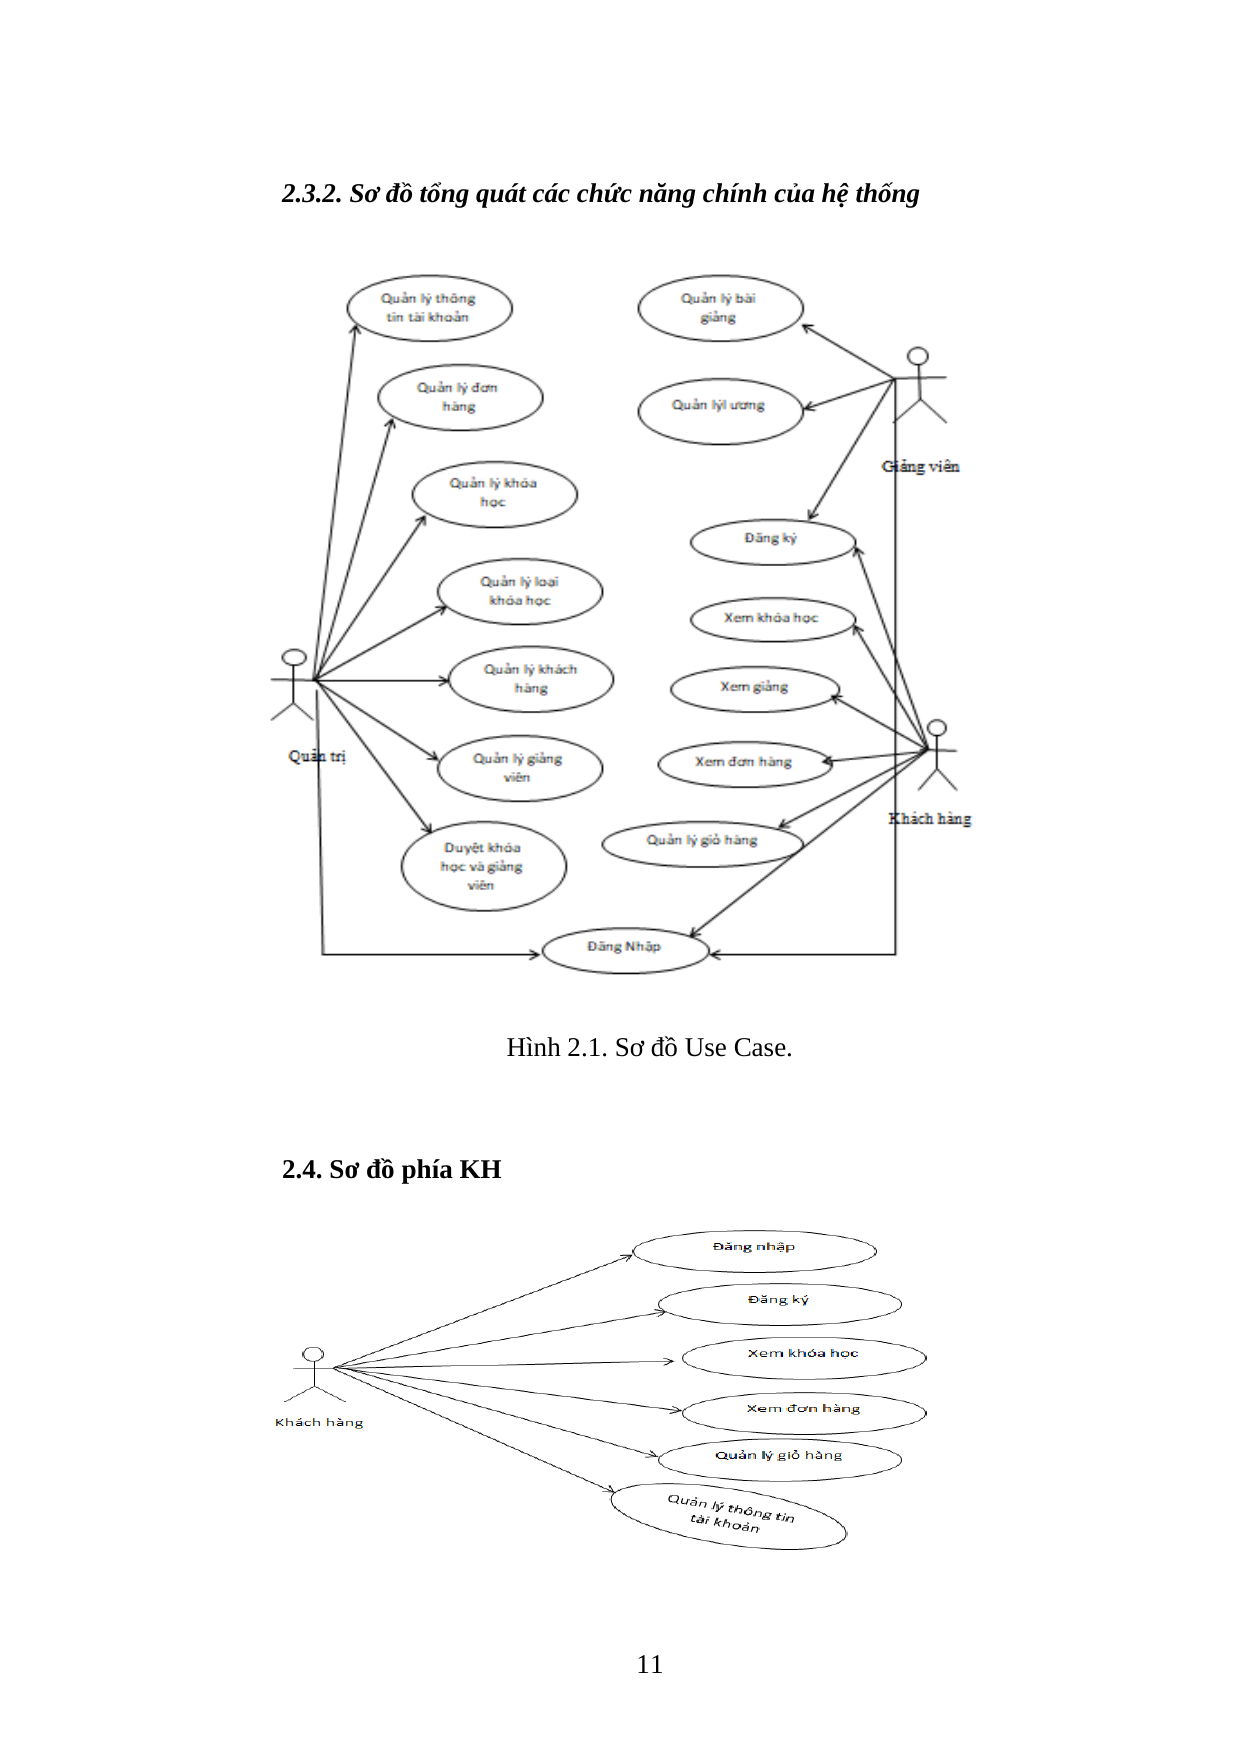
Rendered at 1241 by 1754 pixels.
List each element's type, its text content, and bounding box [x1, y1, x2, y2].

picture [206, 217, 1043, 1023]
text Hình 2.1. Sơ đồ Use Case. [207, 1032, 1092, 1063]
subtitle 2.3.2. Sơ đồ tổng quát các chức năng chính của hệ thống [282, 177, 1092, 208]
subtitle 2.4. Sơ đồ phía KH [282, 1153, 1092, 1184]
picture [206, 1193, 1085, 1569]
